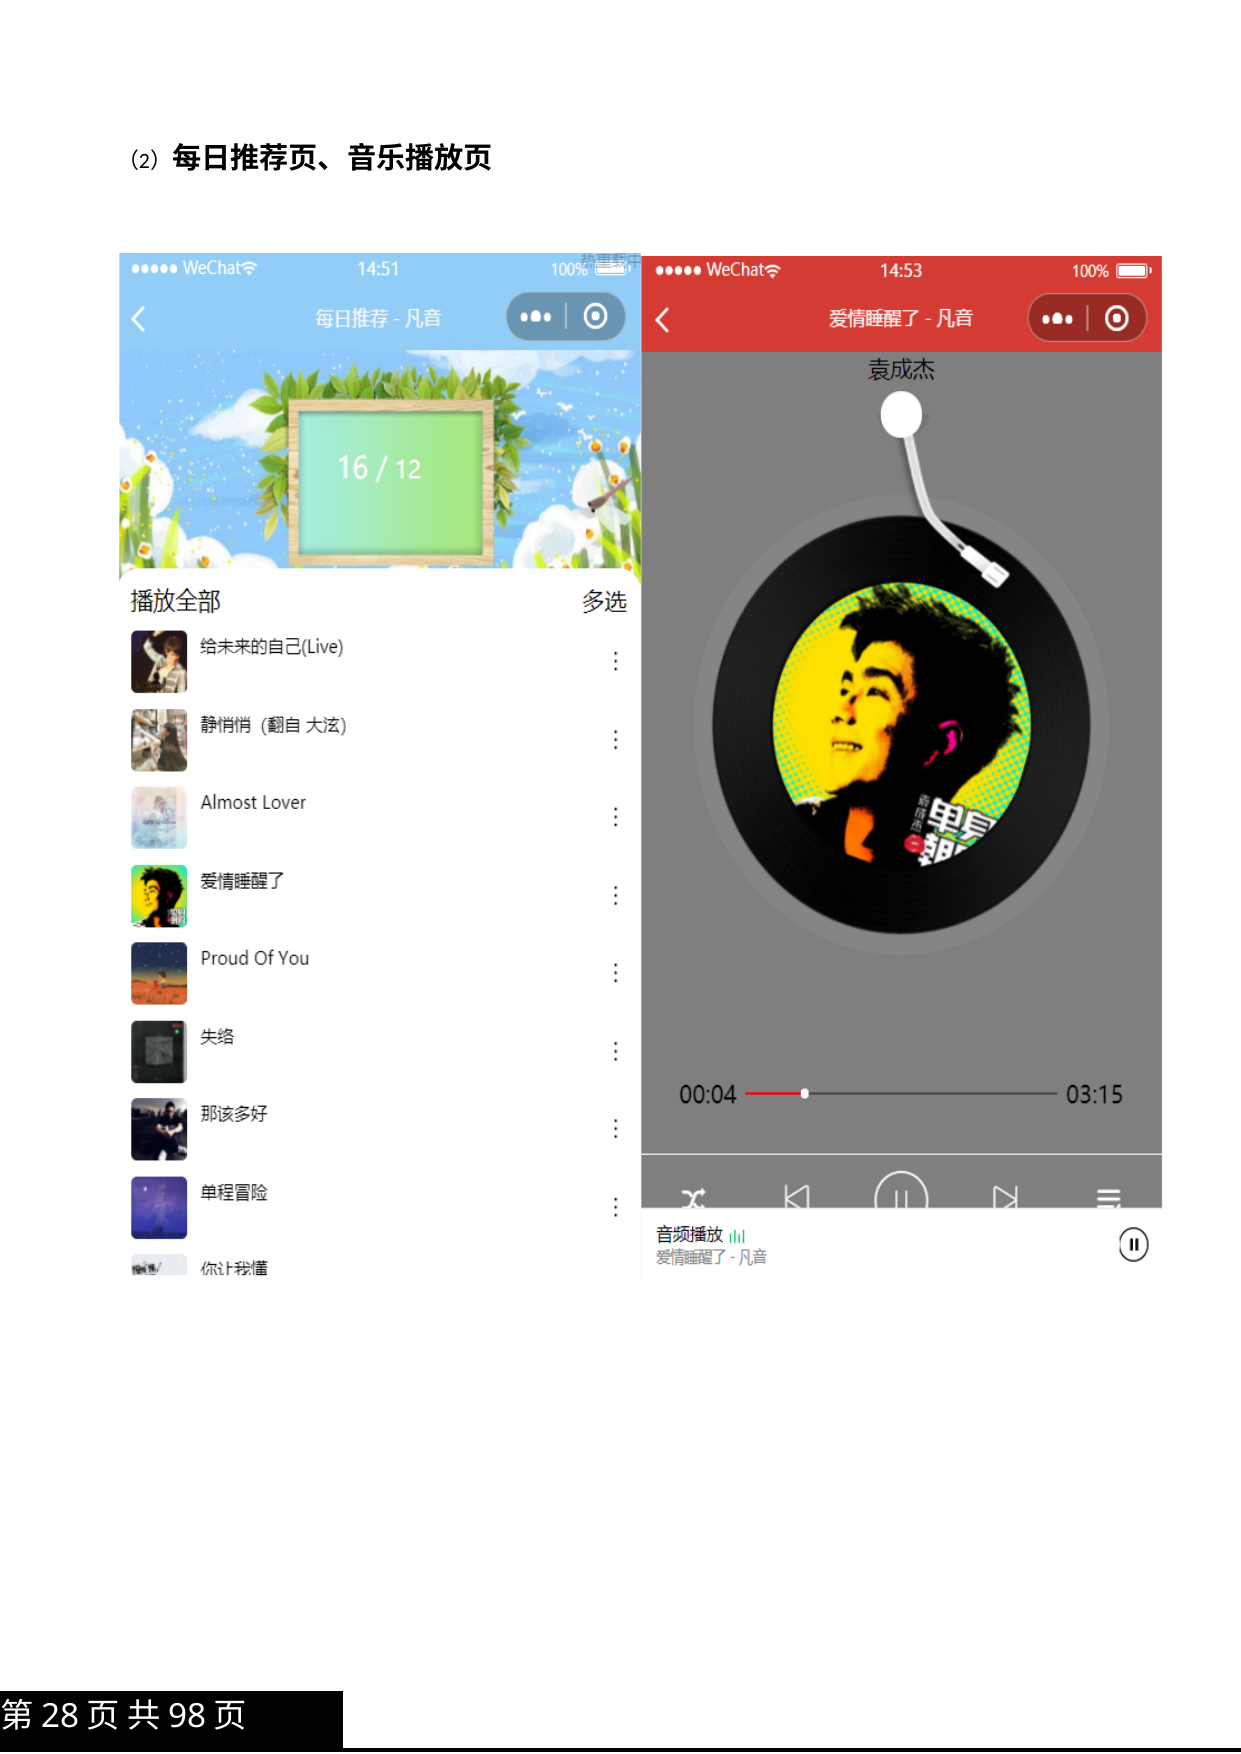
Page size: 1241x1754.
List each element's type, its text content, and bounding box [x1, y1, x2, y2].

picture [0, 1691, 1241, 1752]
picture [119, 253, 1163, 1279]
subtitle 每日推荐页、音乐播放页 [75, 123, 1165, 188]
